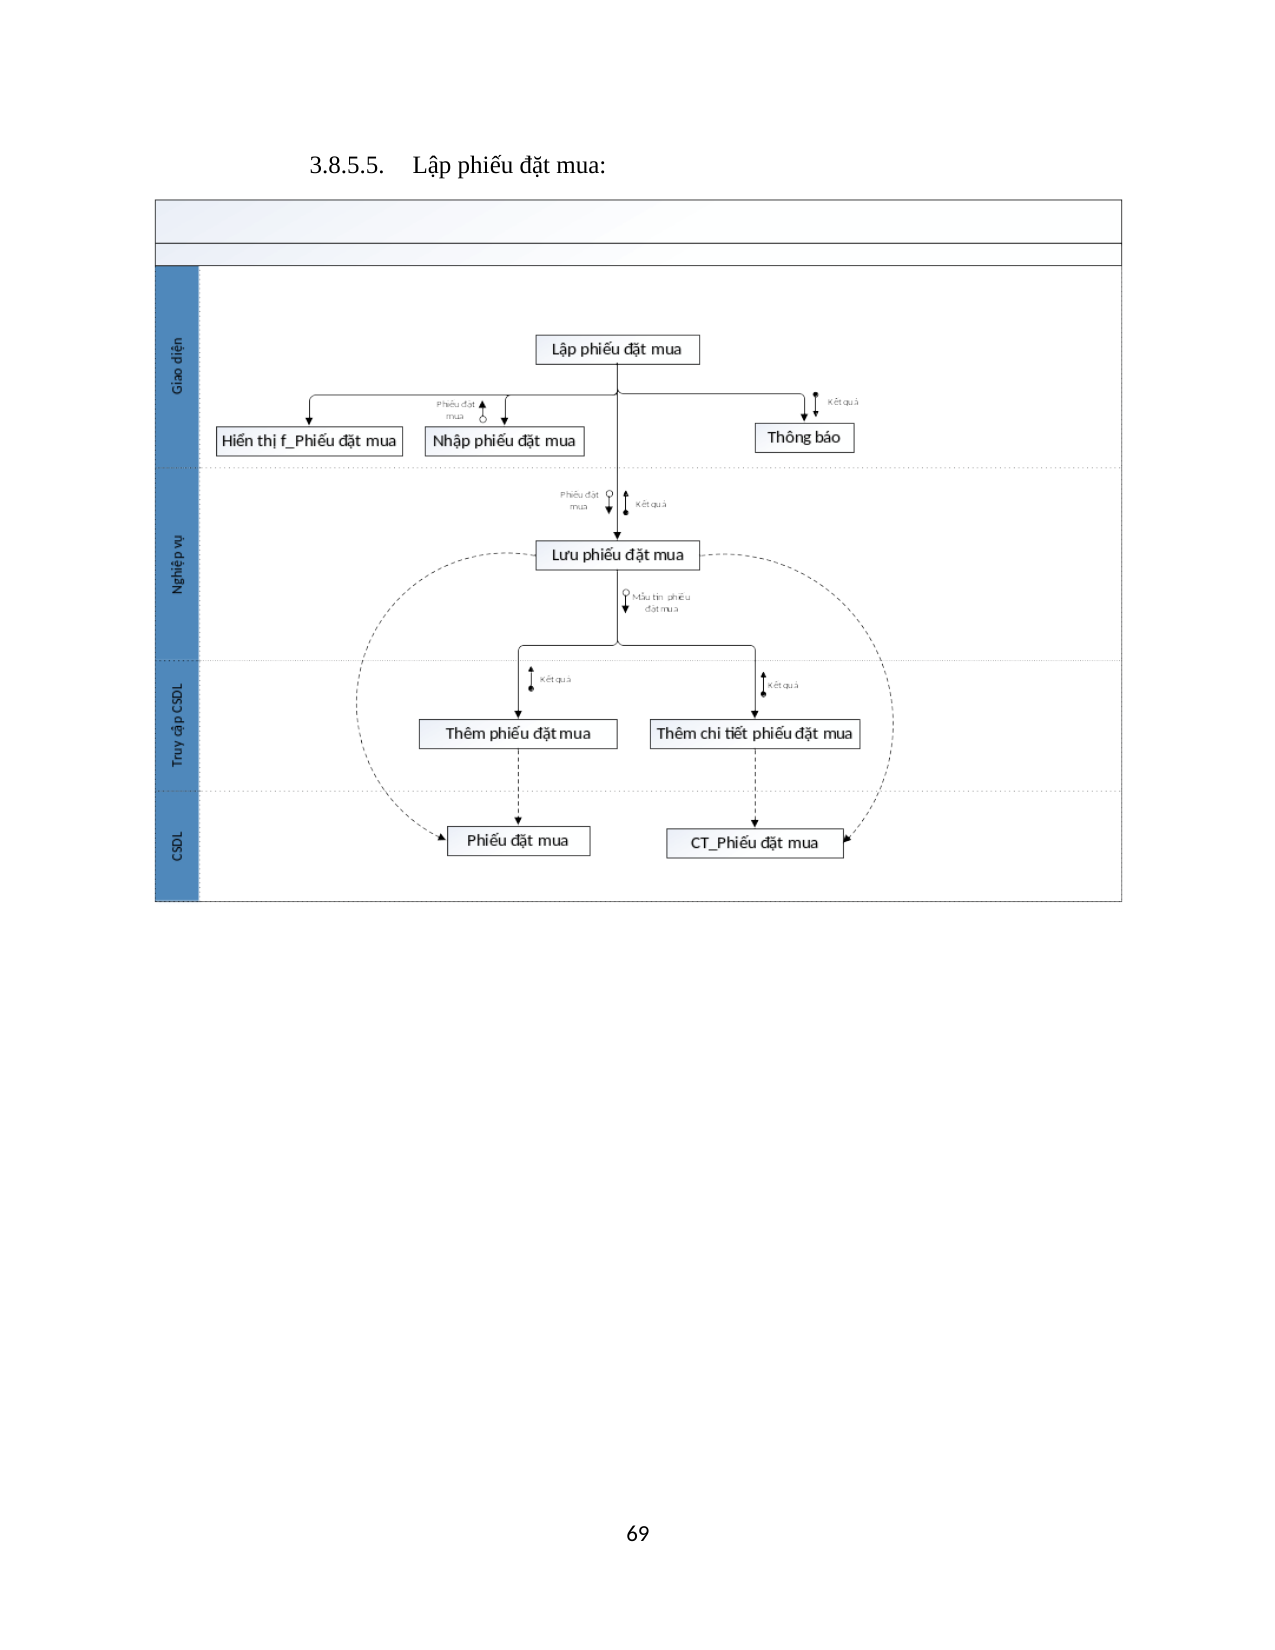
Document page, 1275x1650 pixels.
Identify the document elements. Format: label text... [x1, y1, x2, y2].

list Lập phiếu đặt mua: [309, 150, 1125, 179]
